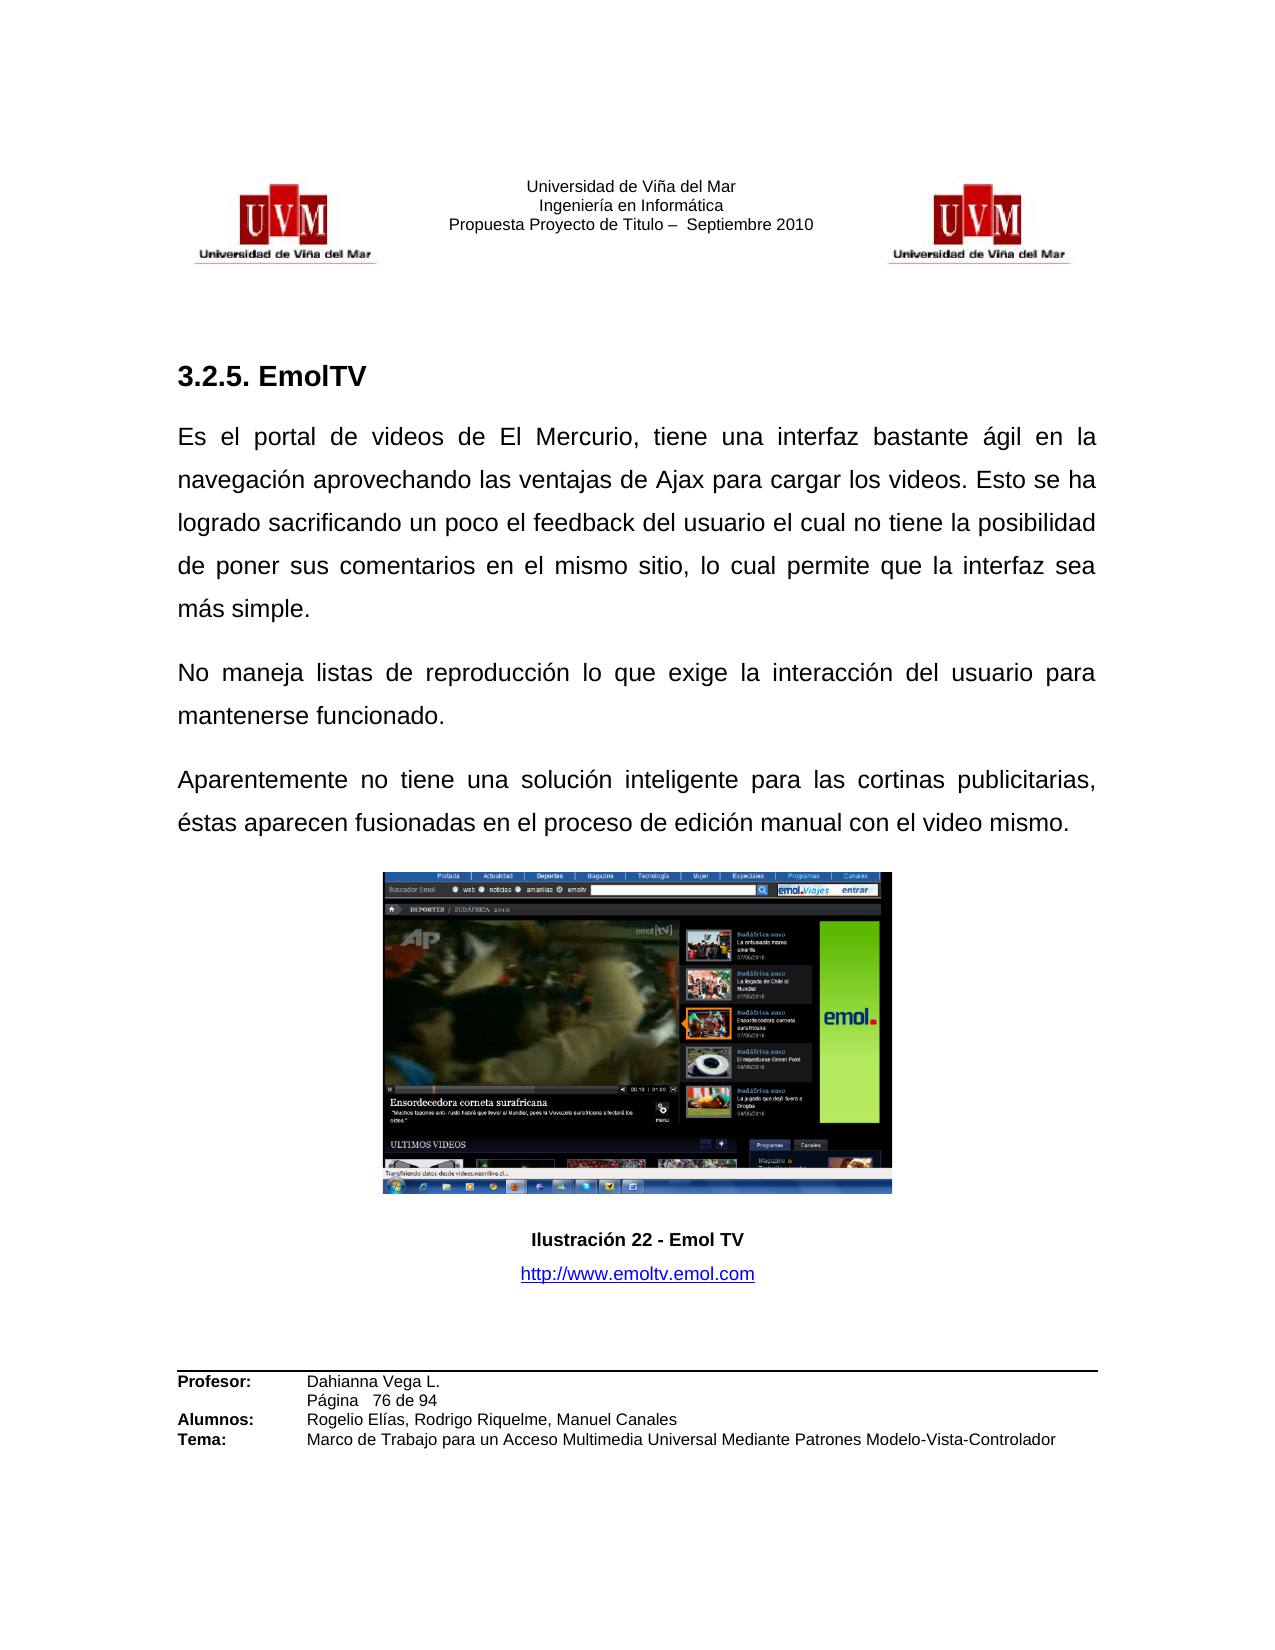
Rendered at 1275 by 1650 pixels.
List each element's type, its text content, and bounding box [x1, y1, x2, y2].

text Ilustración 22 - Emol TV [177, 1229, 1098, 1251]
text Es el portal de videos de El Mercurio, tiene una interfaz bastante ágil en la navegación aprovechando las ventajas de Ajax para cargar los videos. Esto se ha logrado sacrificando un poco el feedback del usuario el cual no tiene la posibilidad de poner sus comentarios en el mismo sitio, lo cual permite que la interfaz sea más simple. [177, 422, 1098, 623]
text Aparentemente no tiene una solución inteligente para las cortinas publicitarias, éstas aparecen fusionadas en el proceso de edición manual con el video mismo. [177, 765, 1098, 837]
picture [177, 176, 390, 267]
text No maneja listas de reproducción lo que exige la interacción del usuario para mantenerse funcionado. [177, 658, 1098, 730]
subtitle 3.2.5. EmolTV [177, 359, 1098, 392]
text http://www.emoltv.emol.com [177, 1263, 1098, 1284]
picture [871, 176, 1084, 267]
picture [382, 872, 893, 1194]
